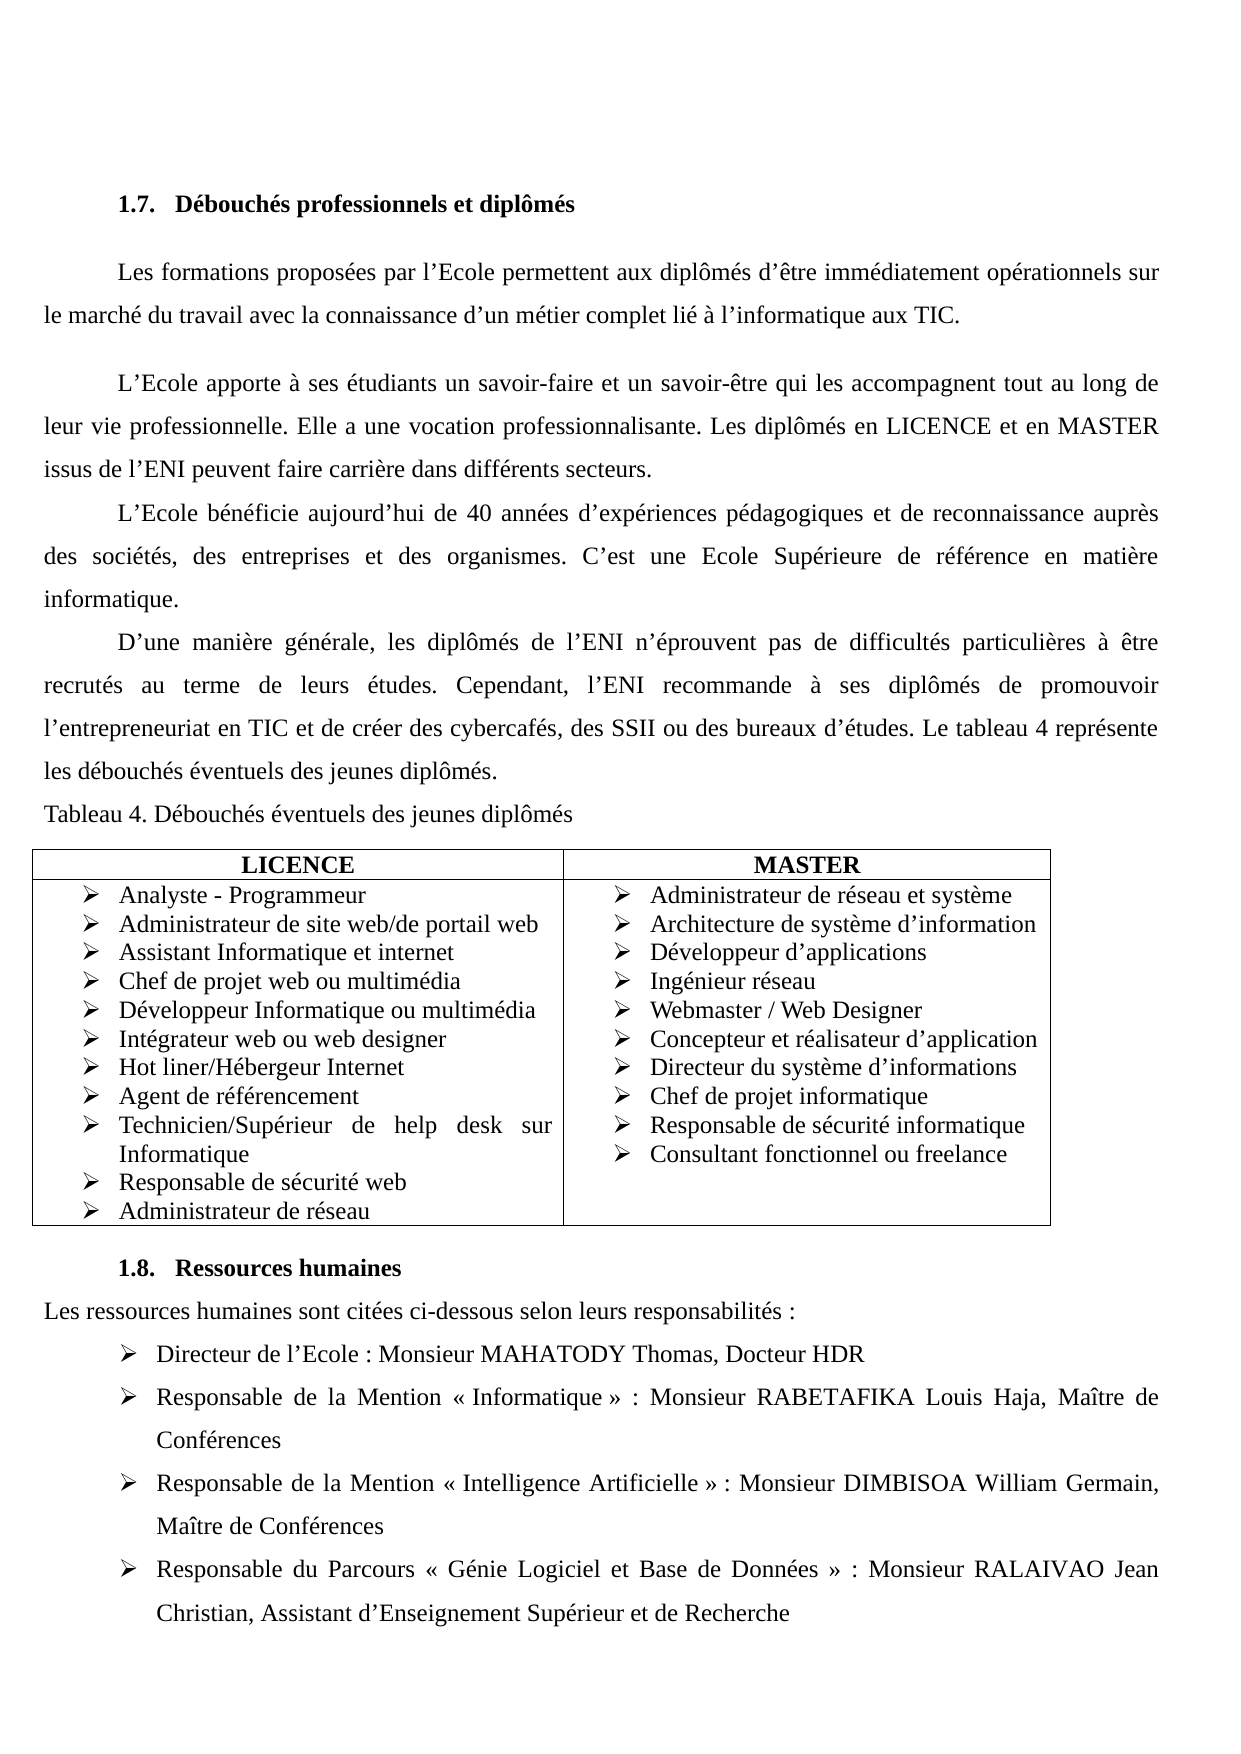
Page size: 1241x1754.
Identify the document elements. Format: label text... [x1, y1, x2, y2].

list Ressources humaines [44, 1253, 1160, 1281]
text D’une manière générale, les diplômés de l’ENI n’éprouvent pas de difficultés particulières à être recrutés au terme de leurs études. Cependant, l’ENI recommande à ses diplômés de promouvoir l’entrepreneuriat en TIC et de créer des cybercafés, des SSII ou des bureaux d’études. Le tableau 4 représente les débouchés éventuels des jeunes diplômés. [44, 627, 1160, 785]
table_cell Analyste - Programmeur Administrateur de site web/de portail web Assistant Informatique et internet Chef de projet web ou multimédia Développeur Informatique ou multimédia Intégrateur web ou web designer Hot liner/Hébergeur Internet Agent de référencement Technicien/Supérieur de help desk sur Informatique Responsable de sécurité web Administrateur de réseau [33, 880, 563, 1225]
list Responsable de la Mention « Intelligence Artificielle » : Monsieur DIMBISOA William Germain, Maître de Conférences [119, 1468, 1160, 1540]
text Tableau 4. Débouchés éventuels des jeunes diplômés [44, 799, 1160, 828]
list Directeur de l’Ecole : Monsieur MAHATODY Thomas, Docteur HDR [119, 1339, 1160, 1368]
list Responsable du Parcours « Génie Logiciel et Base de Données » : Monsieur RALAIVAO Jean Christian, Assistant d’Enseignement Supérieur et de Recherche [119, 1554, 1160, 1626]
text L’Ecole apporte à ses étudiants un savoir-faire et un savoir-être qui les accompagnent tout au long de leur vie professionnelle. Elle a une vocation professionnalisante. Les diplômés en LICENCE et en MASTER issus de l’ENI peuvent faire carrière dans différents secteurs. [44, 368, 1160, 483]
text Les ressources humaines sont citées ci-dessous selon leurs responsabilités : [44, 1296, 1160, 1324]
text L’Ecole bénéficie aujourd’hui de 40 années d’expériences pédagogiques et de reconnaissance auprès des sociétés, des entreprises et des organismes. C’est une Ecole Supérieure de référence en matière informatique. [44, 498, 1160, 613]
table_header LICENCE [33, 850, 563, 879]
table_header MASTER [564, 850, 1050, 879]
list Débouchés professionnels et diplômés [44, 189, 1160, 218]
text Les formations proposées par l’Ecole permettent aux diplômés d’être immédiatement opérationnels sur le marché du travail avec la connaissance d’un métier complet lié à l’informatique aux TIC. [44, 257, 1160, 329]
table_cell Administrateur de réseau et système Architecture de système d’information Développeur d’applications Ingénieur réseau Webmaster / Web Designer Concepteur et réalisateur d’application Directeur du système d’informations Chef de projet informatique Responsable de sécurité informatique Consultant fonctionnel ou freelance [564, 880, 1050, 1225]
list Responsable de la Mention « Informatique » : Monsieur RABETAFIKA Louis Haja, Maître de Conférences [119, 1382, 1160, 1454]
